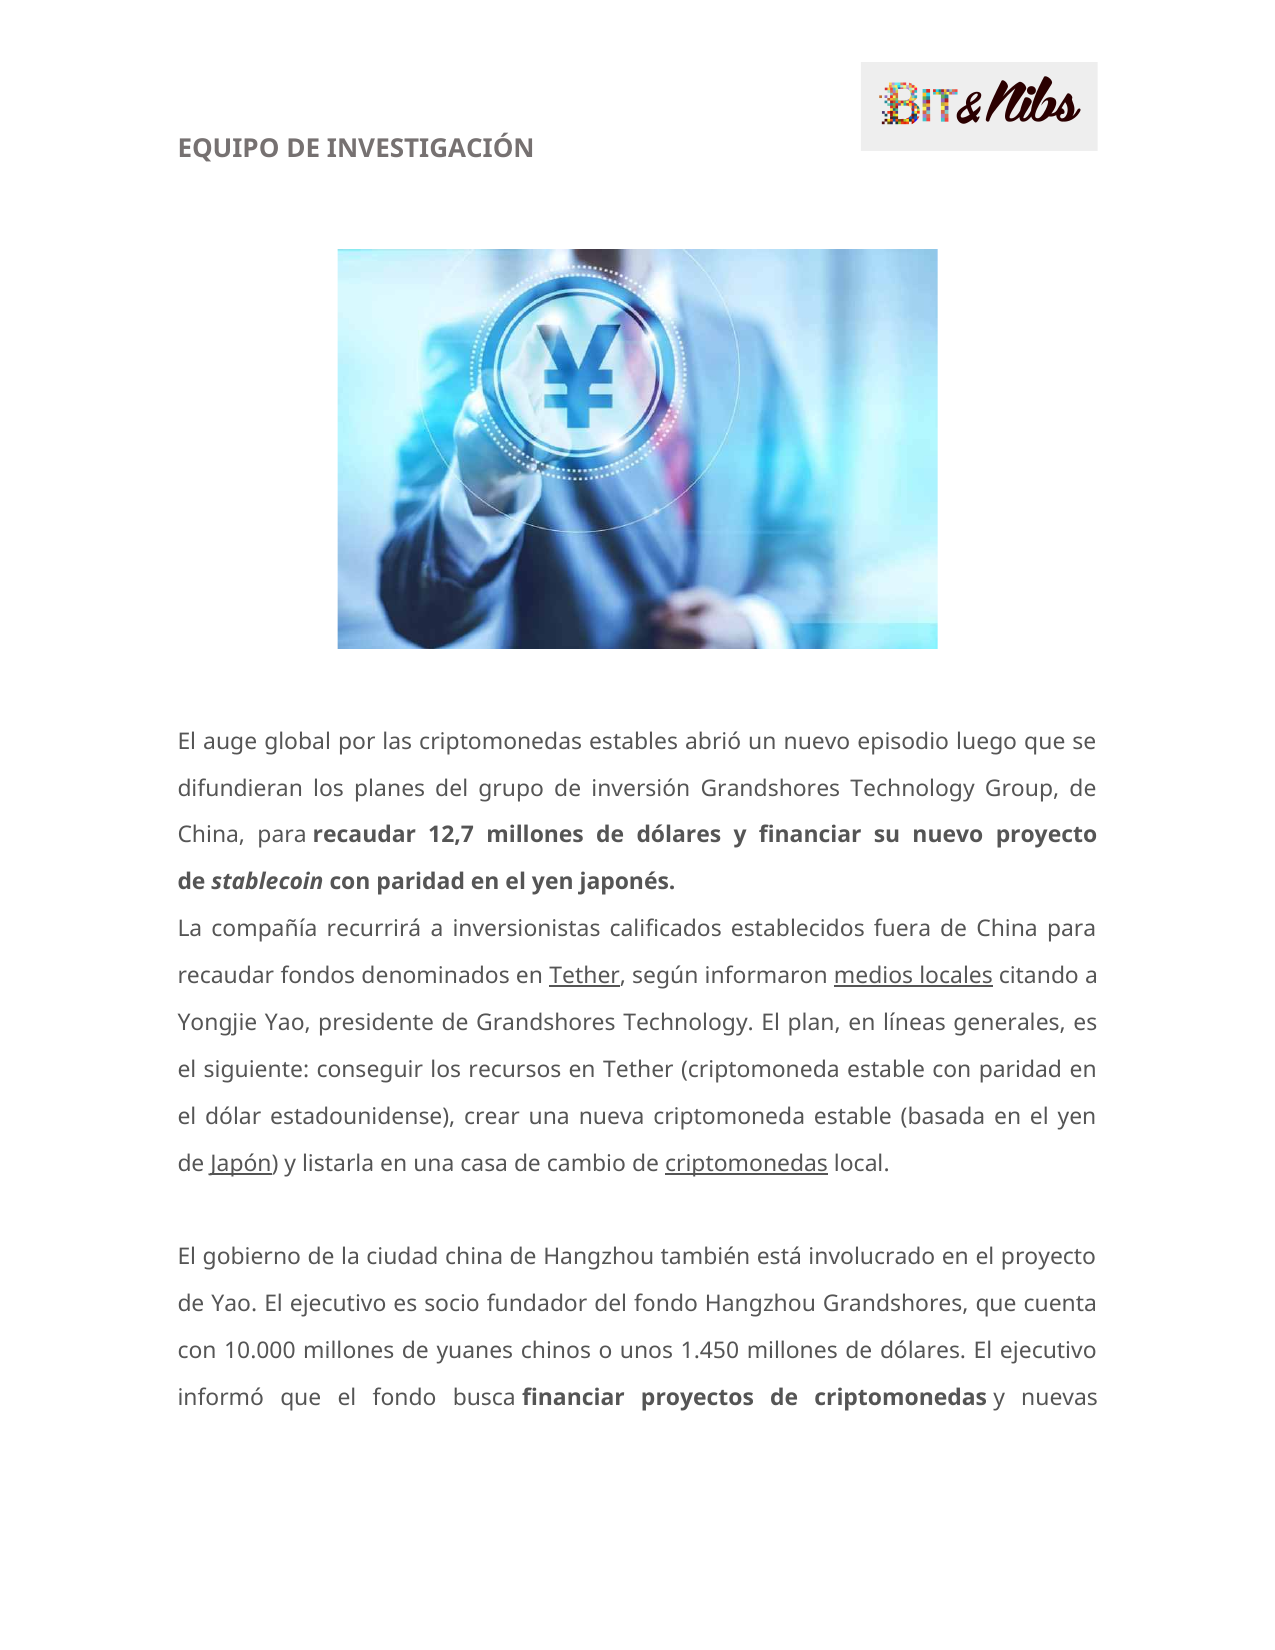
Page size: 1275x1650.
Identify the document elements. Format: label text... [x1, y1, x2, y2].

text El auge global por las criptomonedas estables abrió un nuevo episodio luego que se difundieran los planes del grupo de inversión Grandshores Technology Group, de China, para recaudar 12,7 millones de dólares y financiar su nuevo proyecto de stablecoin con paridad en el yen japonés. [177, 725, 1098, 897]
picture [860, 62, 1098, 151]
text La compañía recurrirá a inversionistas calificados establecidos fuera de China para recaudar fondos denominados en Tether, según informaron medios locales citando a Yongjie Yao, presidente de Grandshores Technology. El plan, en líneas generales, es el siguiente: conseguir los recursos en Tether (criptomoneda estable con paridad en el dólar estadounidense), crear una nueva criptomoneda estable (basada en el yen de Japón) y listarla en una casa de cambio de criptomonedas local. [177, 912, 1098, 1178]
picture [337, 249, 938, 649]
